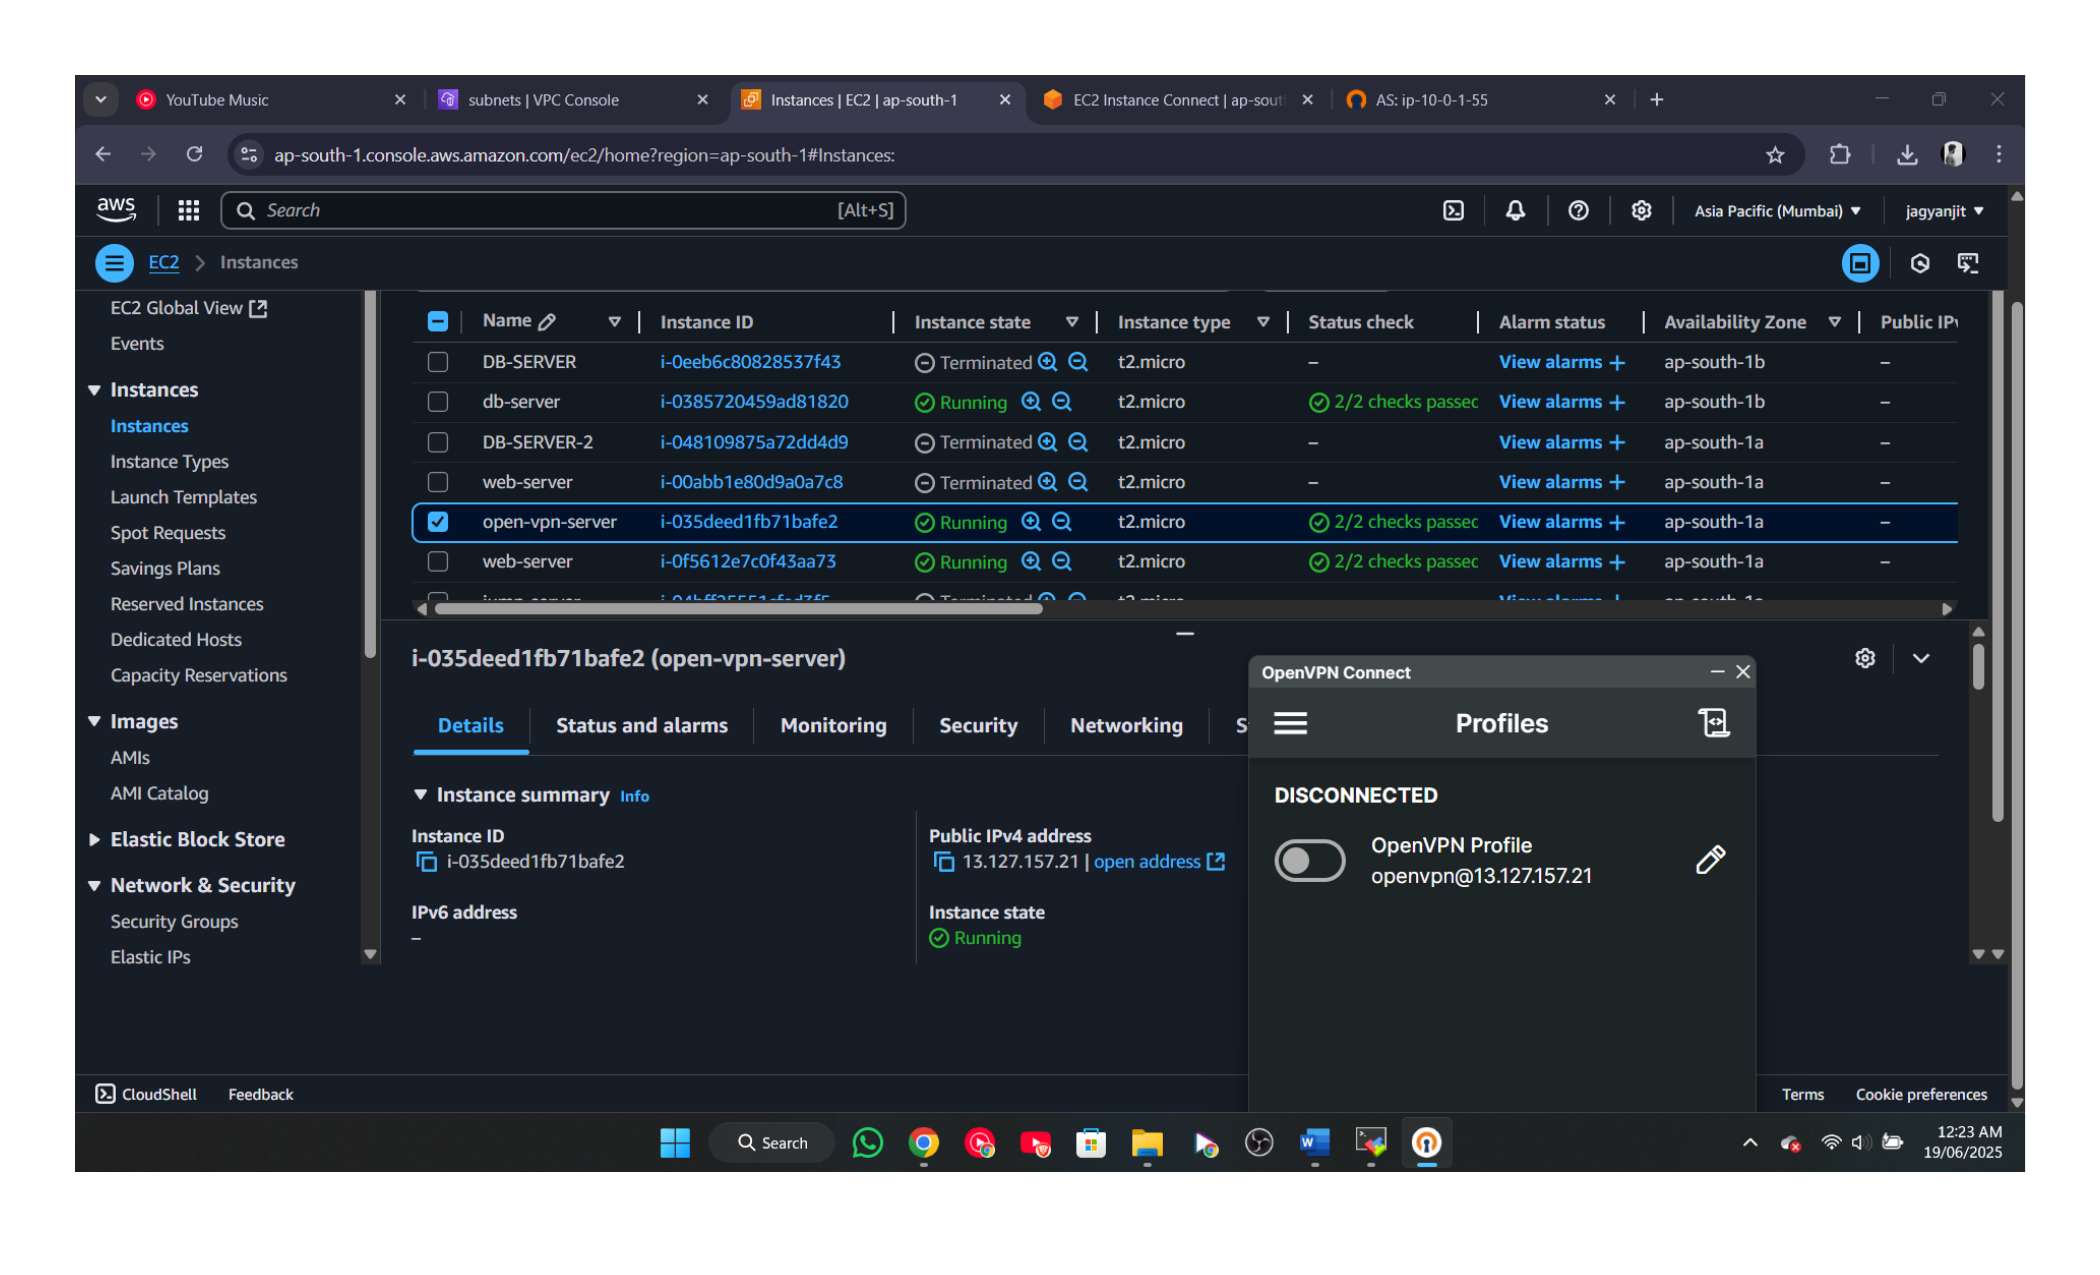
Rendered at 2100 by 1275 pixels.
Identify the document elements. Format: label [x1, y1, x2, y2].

picture [75, 75, 2026, 1172]
